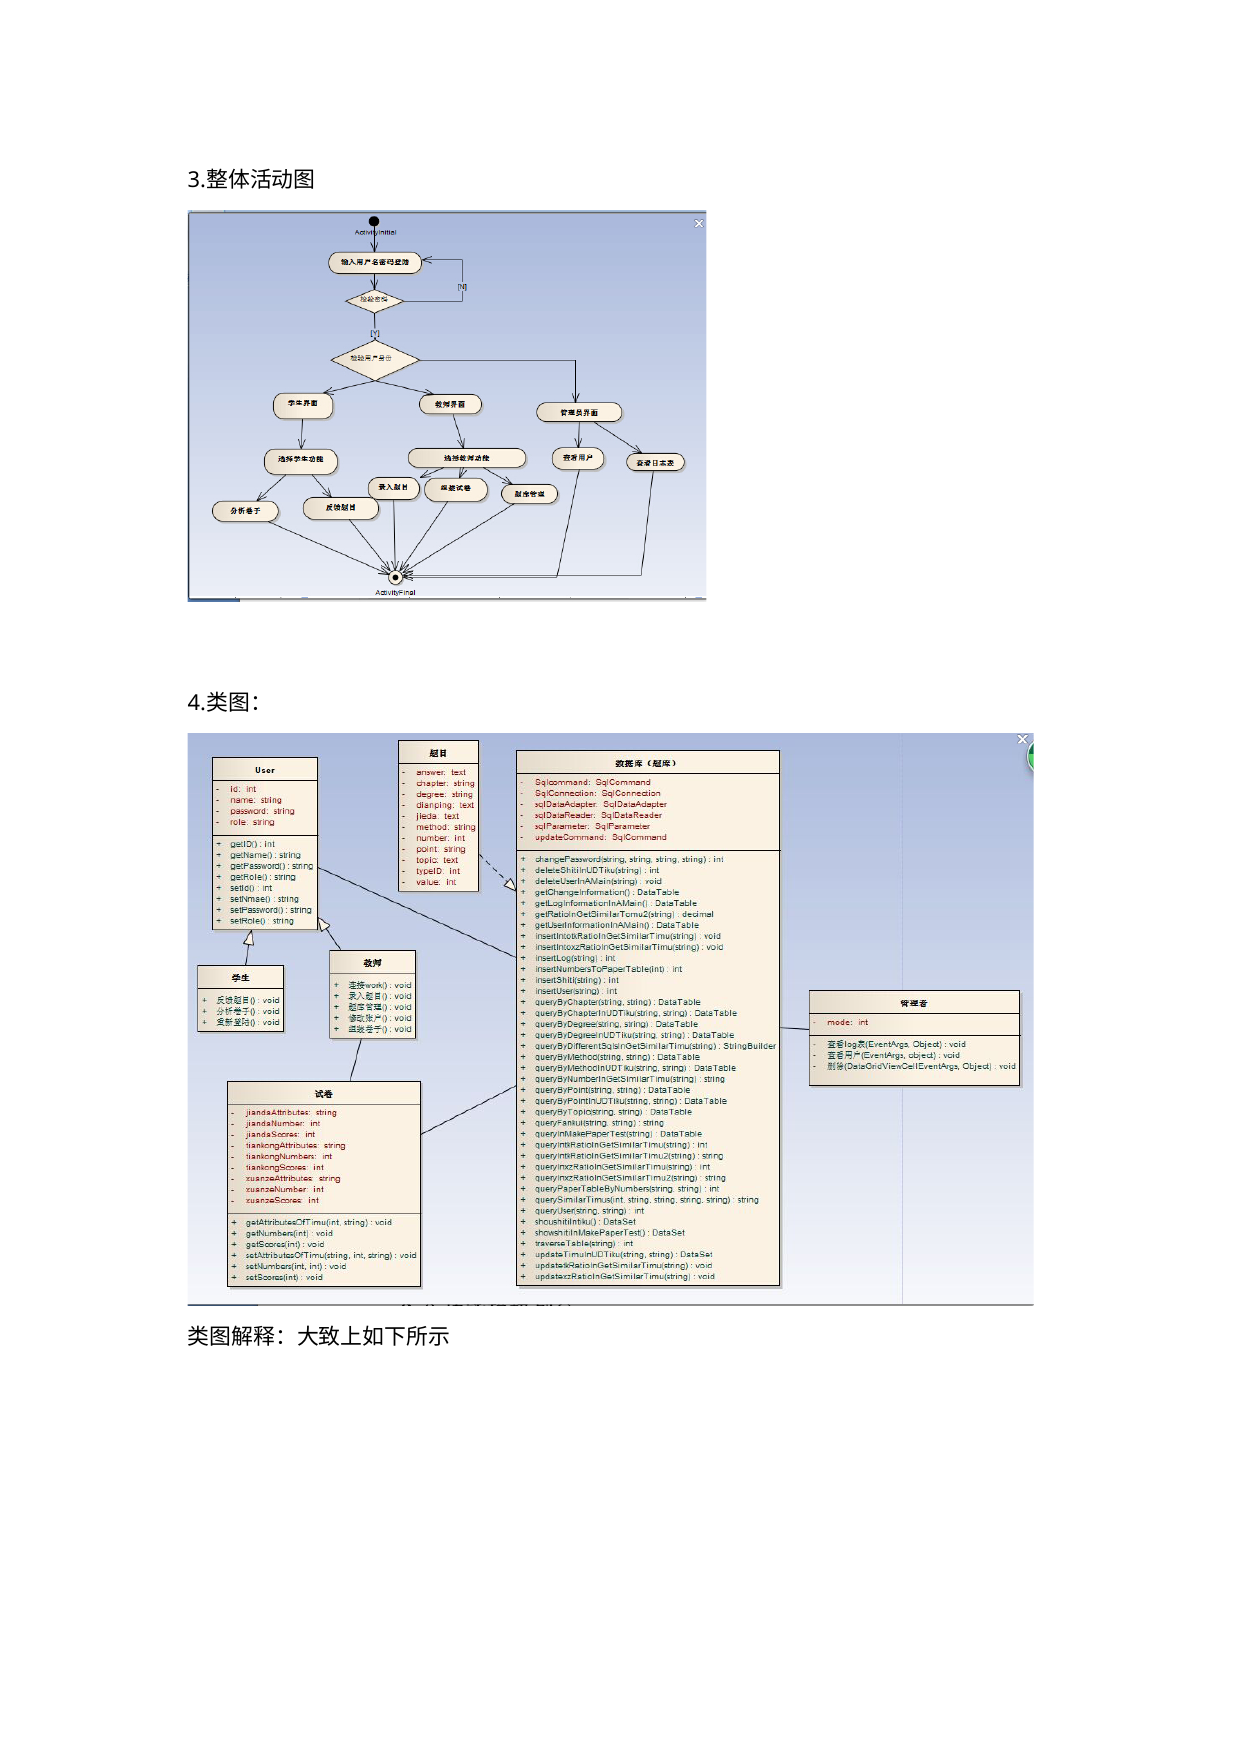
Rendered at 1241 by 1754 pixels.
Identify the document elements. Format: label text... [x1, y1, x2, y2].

picture [187, 210, 707, 602]
text 4.类图： [187, 685, 1053, 718]
text 类图解释：大致上如下所示 [187, 1318, 1053, 1351]
text 3.整体活动图 [187, 162, 1053, 194]
picture [187, 733, 1034, 1306]
